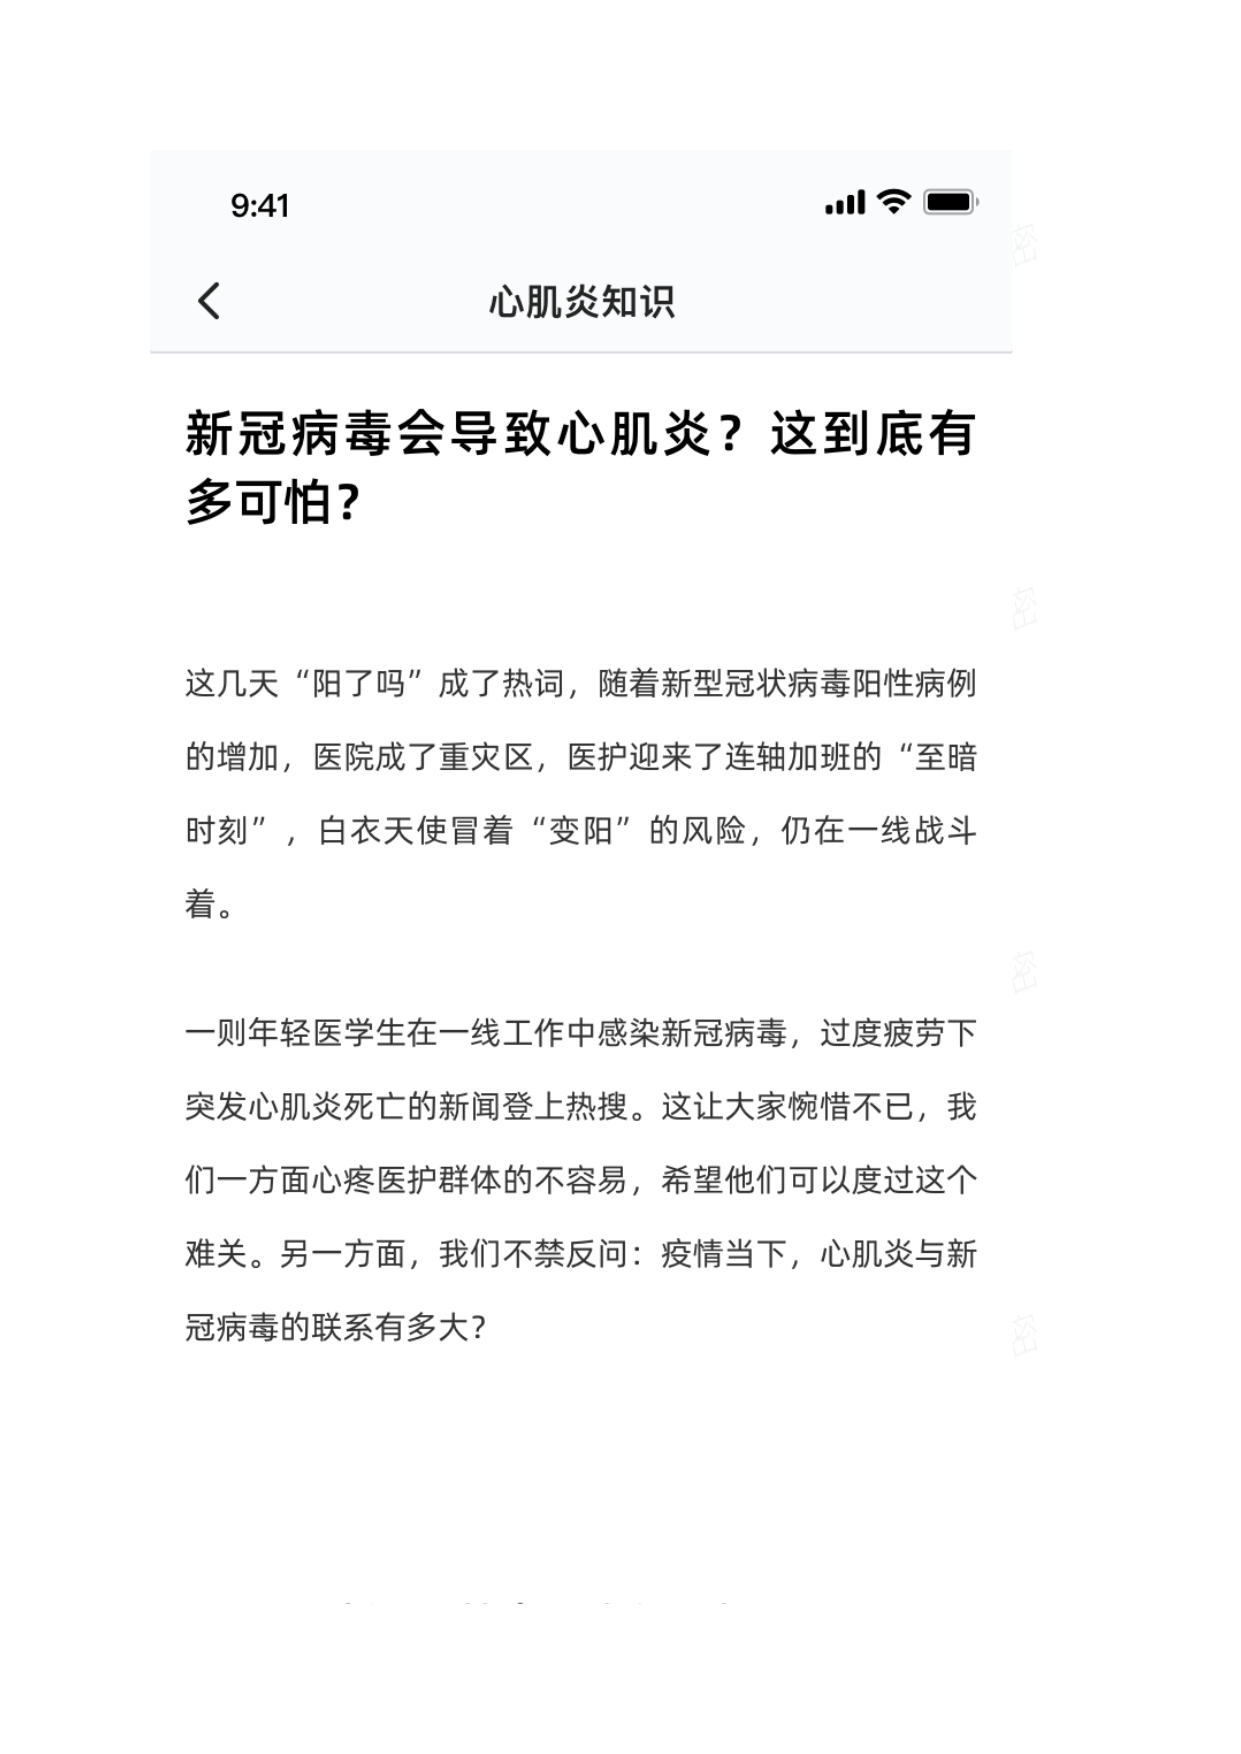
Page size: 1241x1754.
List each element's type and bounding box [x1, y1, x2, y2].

picture [150, 150, 1052, 1604]
